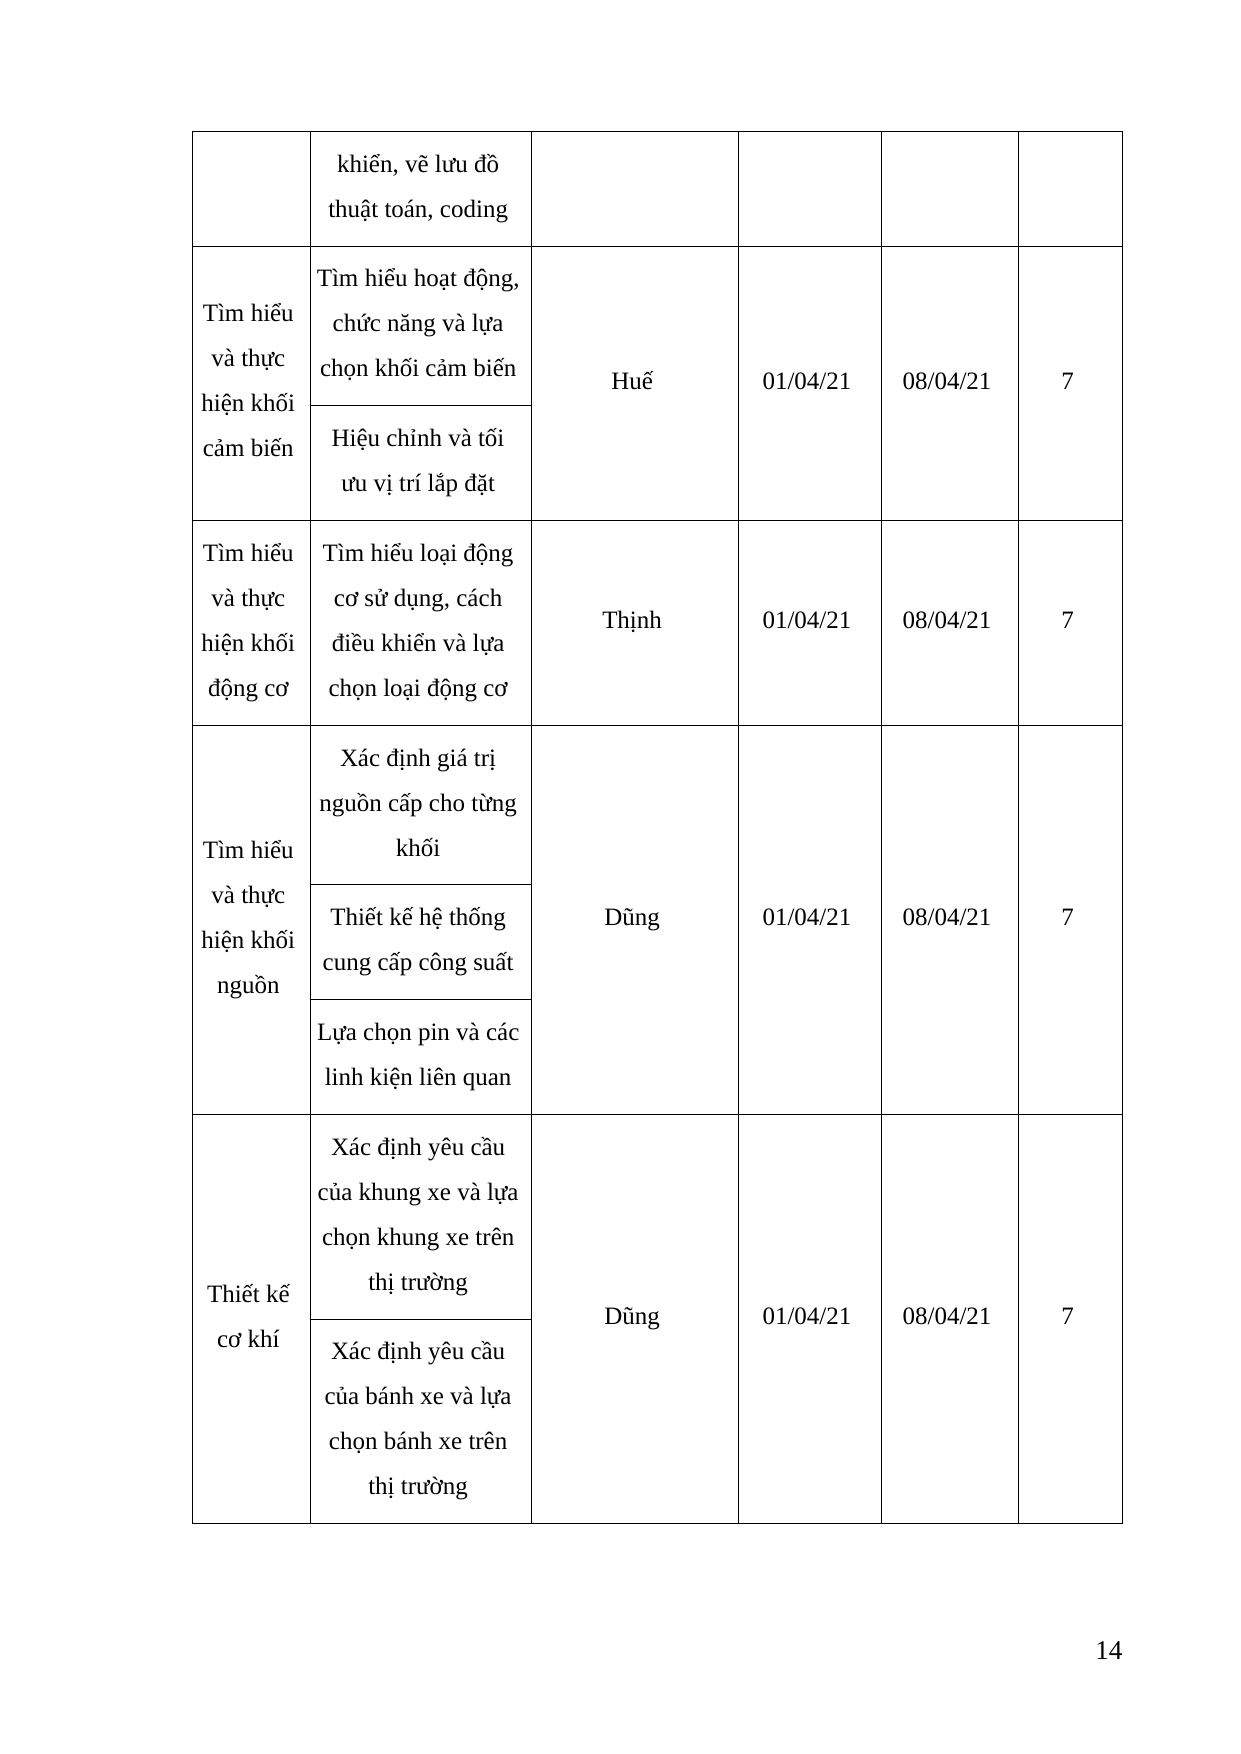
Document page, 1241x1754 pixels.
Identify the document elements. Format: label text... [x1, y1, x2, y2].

table_cell 08/04/21 [882, 726, 1018, 1114]
table_cell Thịnh [532, 521, 738, 725]
table_cell Xác định yêu cầu của khung xe và lựa chọn khung xe trên thị trường [311, 1115, 531, 1318]
table_cell 08/04/21 [882, 247, 1018, 520]
table_cell Tìm hiểu và thực hiện khối cảm biến [193, 247, 310, 520]
table_cell 01/04/21 [739, 521, 881, 725]
table_cell Dũng [532, 726, 738, 1114]
table_cell 08/04/21 [882, 521, 1018, 725]
table_cell 08/04/21 [882, 1115, 1018, 1523]
table_cell Hiệu chỉnh và tối ưu vị trí lắp đặt [311, 406, 531, 520]
table_cell Tìm hiểu loại động cơ sử dụng, cách điều khiển và lựa chọn loại động cơ [311, 521, 531, 725]
table_cell Tìm hiểu và thực hiện khối động cơ [193, 521, 310, 725]
table_cell 7 [1019, 726, 1122, 1114]
table_cell Lựa chọn pin và các linh kiện liên quan [311, 1000, 531, 1114]
table_cell Xác định yêu cầu của bánh xe và lựa chọn bánh xe trên thị trường [311, 1320, 531, 1523]
table_cell 7 [1019, 521, 1122, 725]
table_cell Huế [532, 247, 738, 520]
table_cell 01/04/21 [739, 247, 881, 520]
table_cell Thiết kế cơ khí [193, 1115, 310, 1523]
table_cell Thiết kế hệ thống cung cấp công suất [311, 885, 531, 999]
table_cell 01/04/21 [739, 726, 881, 1114]
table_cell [311, 132, 531, 246]
table_cell 7 [1019, 247, 1122, 520]
table_cell Tìm hiểu và thực hiện khối nguồn [193, 726, 310, 1114]
table_cell 7 [1019, 1115, 1122, 1523]
table_cell Dũng [532, 1115, 738, 1523]
table_cell 01/04/21 [739, 1115, 881, 1523]
table_cell Xác định giá trị nguồn cấp cho từng khối [311, 726, 531, 884]
table_cell Tìm hiểu hoạt động, chức năng và lựa chọn khối cảm biến [311, 247, 531, 405]
